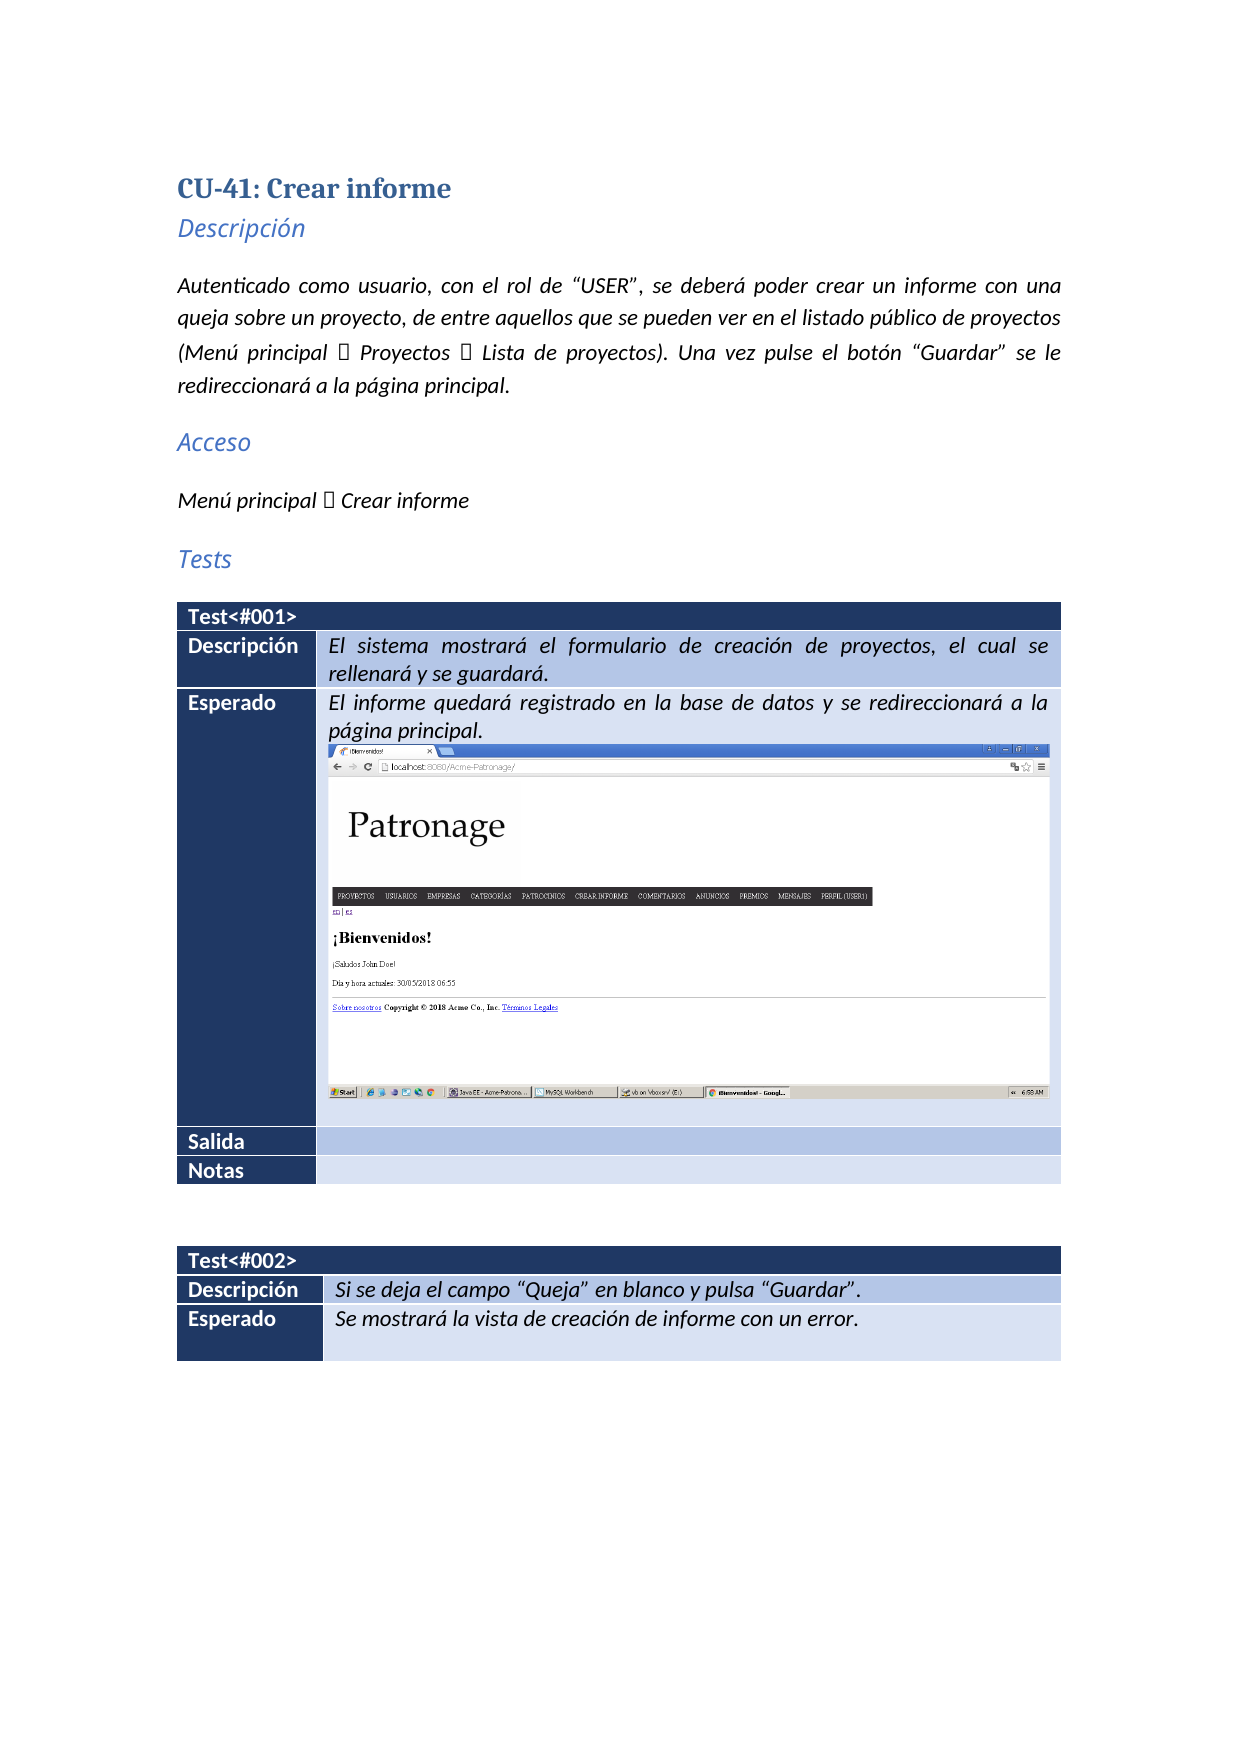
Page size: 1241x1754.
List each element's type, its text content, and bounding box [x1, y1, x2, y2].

table_cell El informe quedará registrado en la base de datos y se redireccionará a la página principal. [317, 689, 1061, 1126]
table_cell El sistema mostrará el formulario de creación de proyectos, el cual se rellenará y se guardará. [317, 631, 1061, 687]
text CU-41: Crear informe [177, 173, 1063, 206]
table_cell [317, 1127, 1061, 1155]
table_cell Si se deja el campo “Queja” en blanco y pulsa “Guardar”. [324, 1276, 1061, 1303]
table_header Test<#002> [177, 1246, 1061, 1274]
table_cell Esperado [177, 689, 316, 1126]
table_cell Descripción [177, 631, 316, 687]
table_cell Notas [177, 1156, 316, 1184]
text Descripción [177, 211, 1063, 245]
table_header Test<#001> [177, 602, 1061, 630]
table_cell Esperado [177, 1305, 323, 1361]
table_cell Se mostrará la vista de creación de informe con un error. [324, 1305, 1061, 1361]
table_cell Salida [177, 1127, 316, 1155]
table_cell [317, 1156, 1061, 1184]
text Tests [177, 541, 1063, 575]
picture [328, 744, 1050, 1099]
text Acceso [177, 424, 1063, 458]
text Autenticado como usuario, con el rol de “USER”, se deberá poder crear un informe con una queja sobre un proyecto, de entre aquellos que se pueden ver en el listado público de proyectos (Menú principal  Proyectos  Lista de proyectos). Una vez pulse el botón “Guardar” se le redireccionará a la página principal. [177, 271, 1063, 399]
text Menú principal  Crear informe [177, 484, 1063, 516]
table_cell Descripción [177, 1276, 323, 1303]
